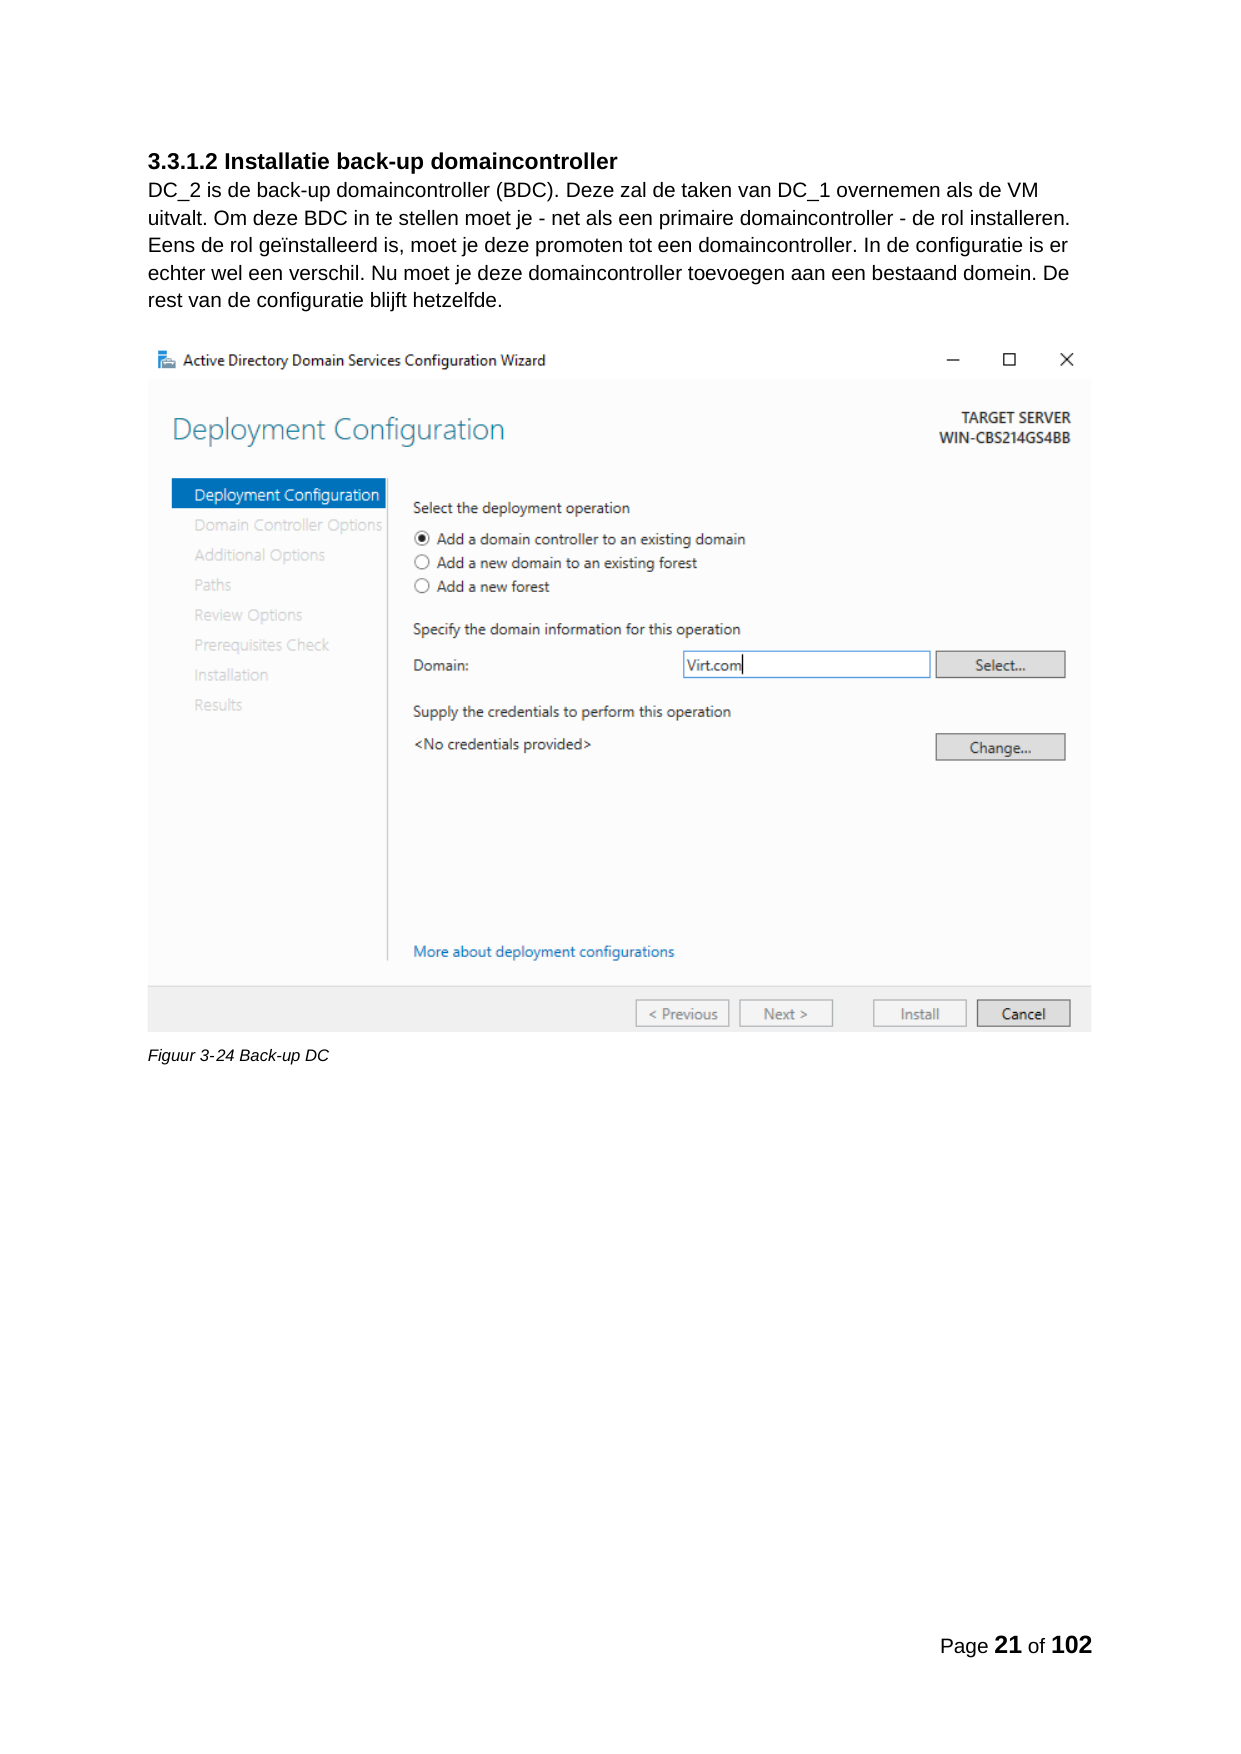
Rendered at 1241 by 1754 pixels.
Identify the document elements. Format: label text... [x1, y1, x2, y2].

picture [147, 342, 1092, 1032]
subtitle Installatie back-up domaincontroller [148, 148, 1092, 174]
text DC_2 is de back-up domaincontroller (BDC). Deze zal de taken van DC_1 overnemen als de VM uitvalt. Om deze BDC in te stellen moet je - net als een primaire domaincontroller - de rol installeren. Eens de rol geïnstalleerd is, moet je deze promoten tot een domaincontroller. In de configuratie is er echter wel een verschil. Nu moet je deze domaincontroller toevoegen aan een bestaand domein. De rest van de configuratie blijft hetzelfde. [148, 178, 1092, 312]
